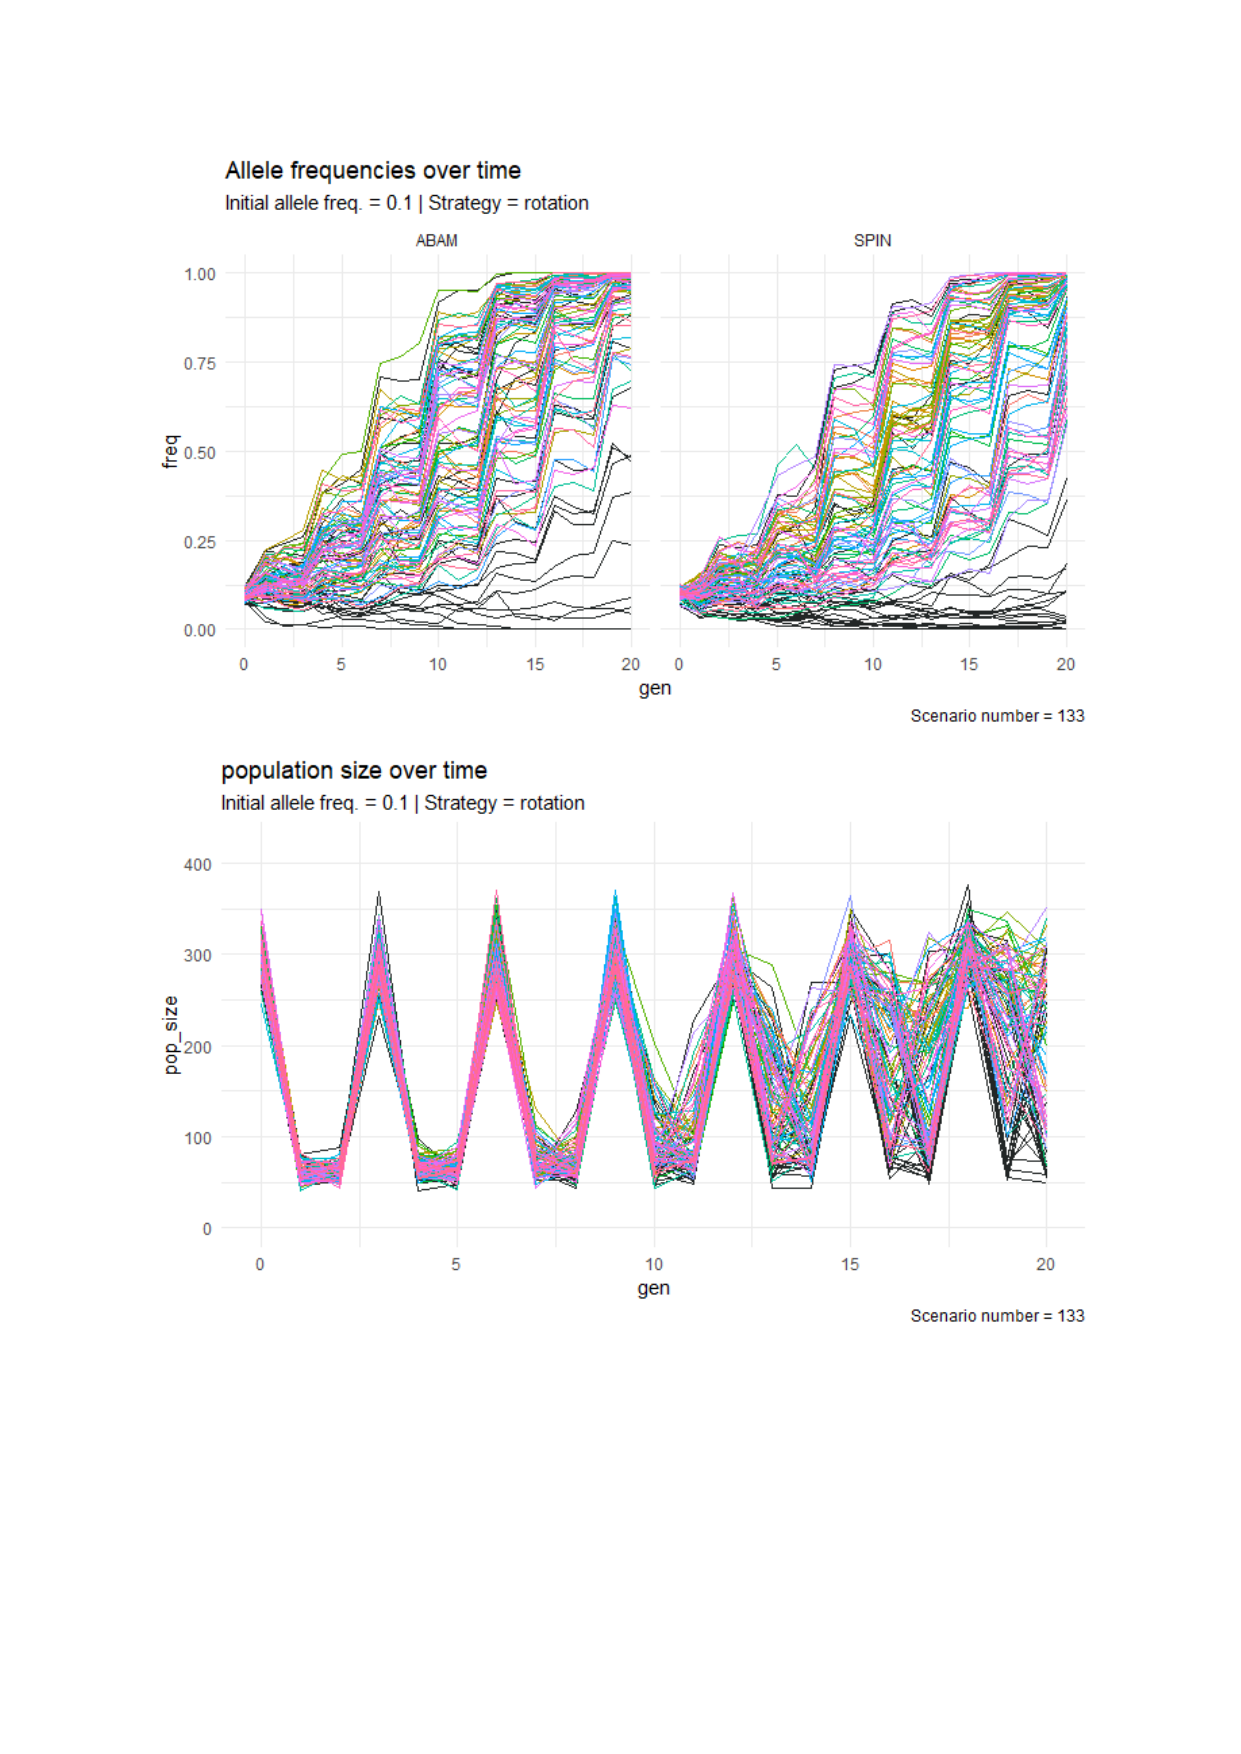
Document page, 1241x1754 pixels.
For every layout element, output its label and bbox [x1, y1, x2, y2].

picture [150, 749, 1096, 1334]
picture [150, 150, 1096, 734]
